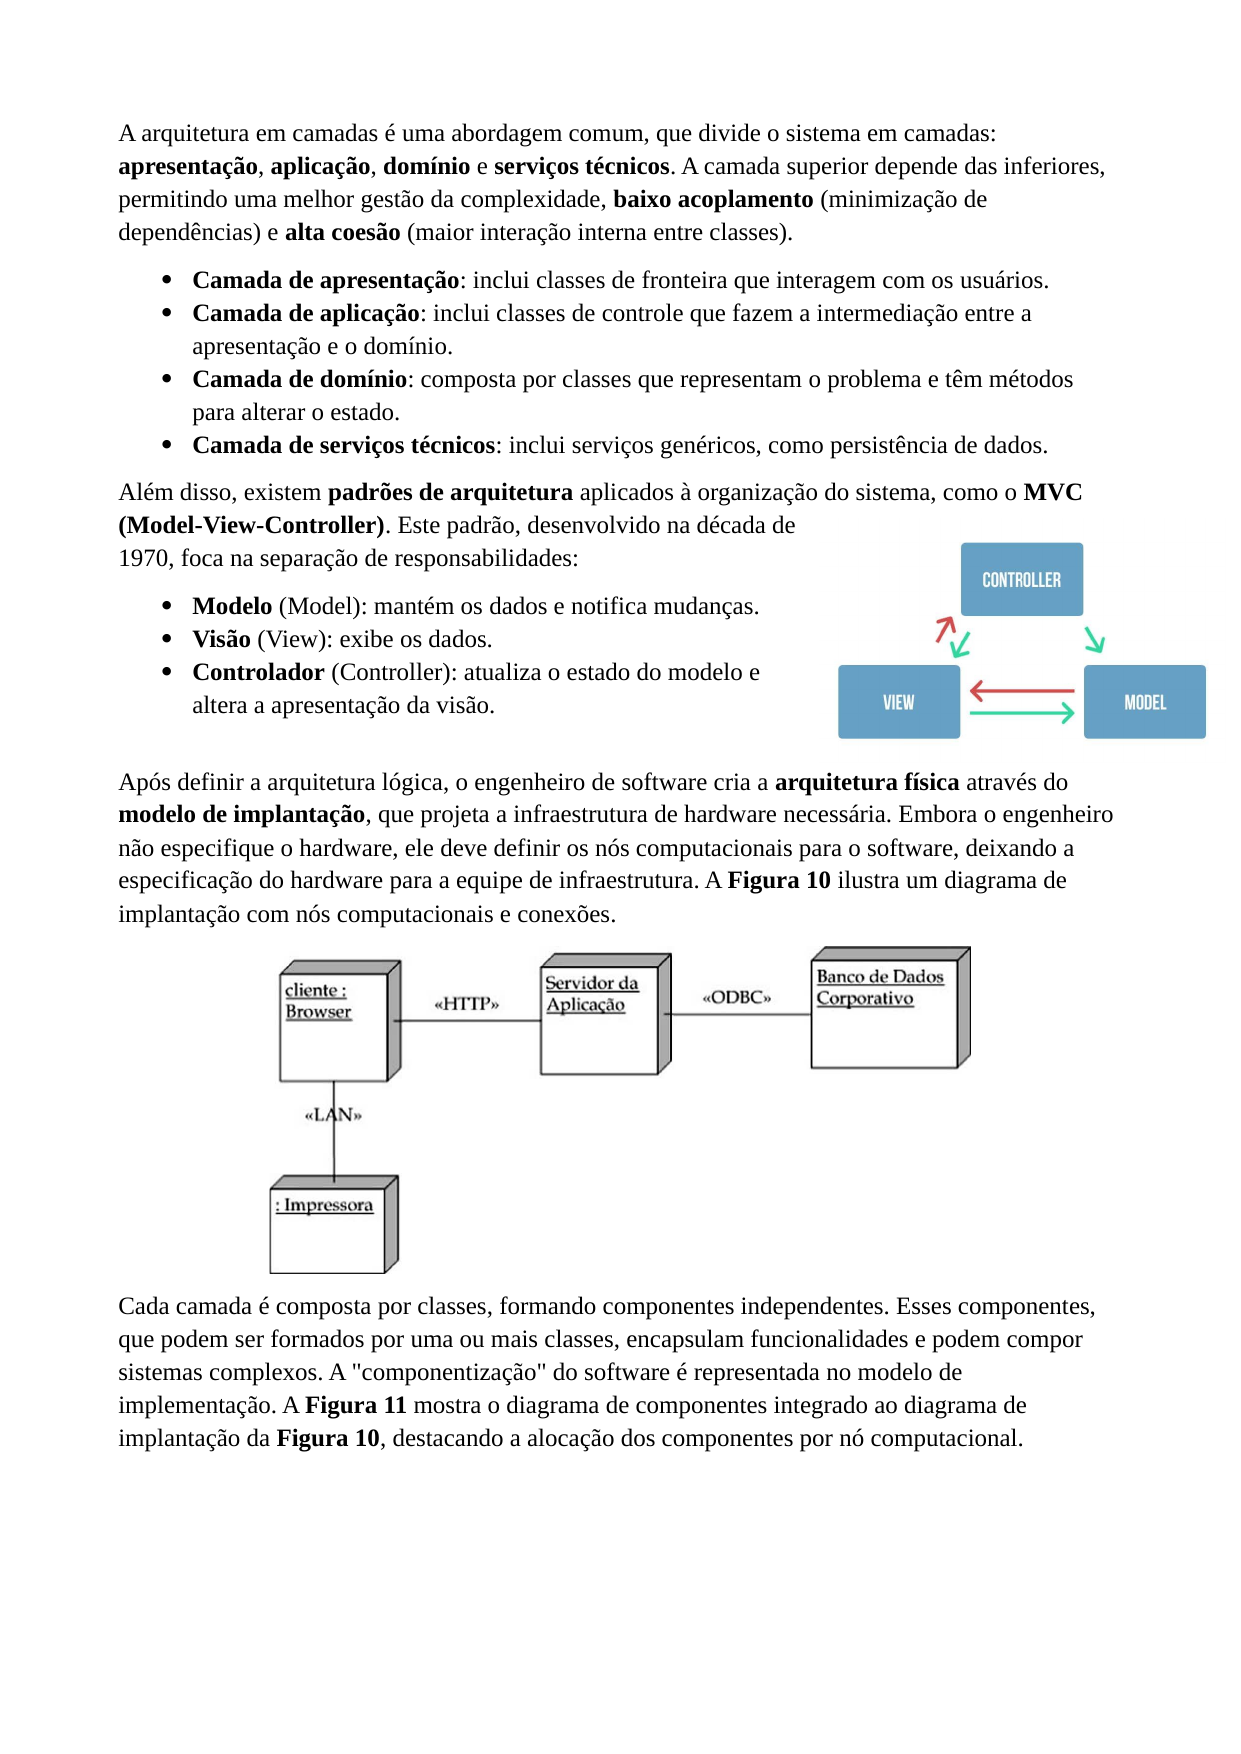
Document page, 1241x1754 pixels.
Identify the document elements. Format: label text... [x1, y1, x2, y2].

list Camada de domínio: composta por classes que representam o problema e têm métodos para alterar o estado. [162, 364, 1122, 426]
text A arquitetura em camadas é uma abordagem comum, que divide o sistema em camadas: apresentação, aplicação, domínio e serviços técnicos. A camada superior depende das inferiores, permitindo uma melhor gestão da complexidade, baixo acoplamento (minimização de dependências) e alta coesão (maior interação interna entre classes). [118, 118, 1122, 246]
list Camada de serviços técnicos: inclui serviços genéricos, como persistência de dados. [162, 430, 1122, 459]
text Além disso, existem padrões de arquitetura aplicados à organização do sistema, como o MVC (Model-View-Controller). Este padrão, desenvolvido na década de 1970, foca na separação de responsabilidades: [118, 477, 1122, 572]
list Controlador (Controller): atualiza o estado do modelo e altera a apresentação da visão. [162, 657, 818, 719]
text Após definir a arquitetura lógica, o engenheiro de software cria a arquitetura física através do modelo de implantação, que projeta a infraestrutura de hardware necessária. Embora o engenheiro não especifique o hardware, ele deve definir os nós computacionais para o software, deixando a especificação do hardware para a equipe de infraestrutura. A Figura 10 ilustra um diagrama de implantação com nós computacionais e conexões. [118, 767, 1122, 927]
picture [818, 518, 1226, 763]
list Visão (View): exibe os dados. [162, 624, 818, 653]
text Cada camada é composta por classes, formando componentes independentes. Esses componentes, que podem ser formados por uma ou mais classes, encapsulam funcionalidades e podem compor sistemas complexos. A "componentização" do software é representada no modelo de implementação. A Figura 11 mostra o diagrama de componentes integrado ao diagrama de implantação da Figura 10, destacando a alocação dos componentes por nó computacional. [118, 1291, 1122, 1452]
list Modelo (Model): mantém os dados e notifica mudanças. [162, 591, 818, 620]
list Camada de aplicação: inclui classes de controle que fazem a intermediação entre a apresentação e o domínio. [162, 298, 1122, 359]
picture [269, 946, 971, 1274]
list Camada de apresentação: inclui classes de fronteira que interagem com os usuários. [162, 265, 1122, 293]
